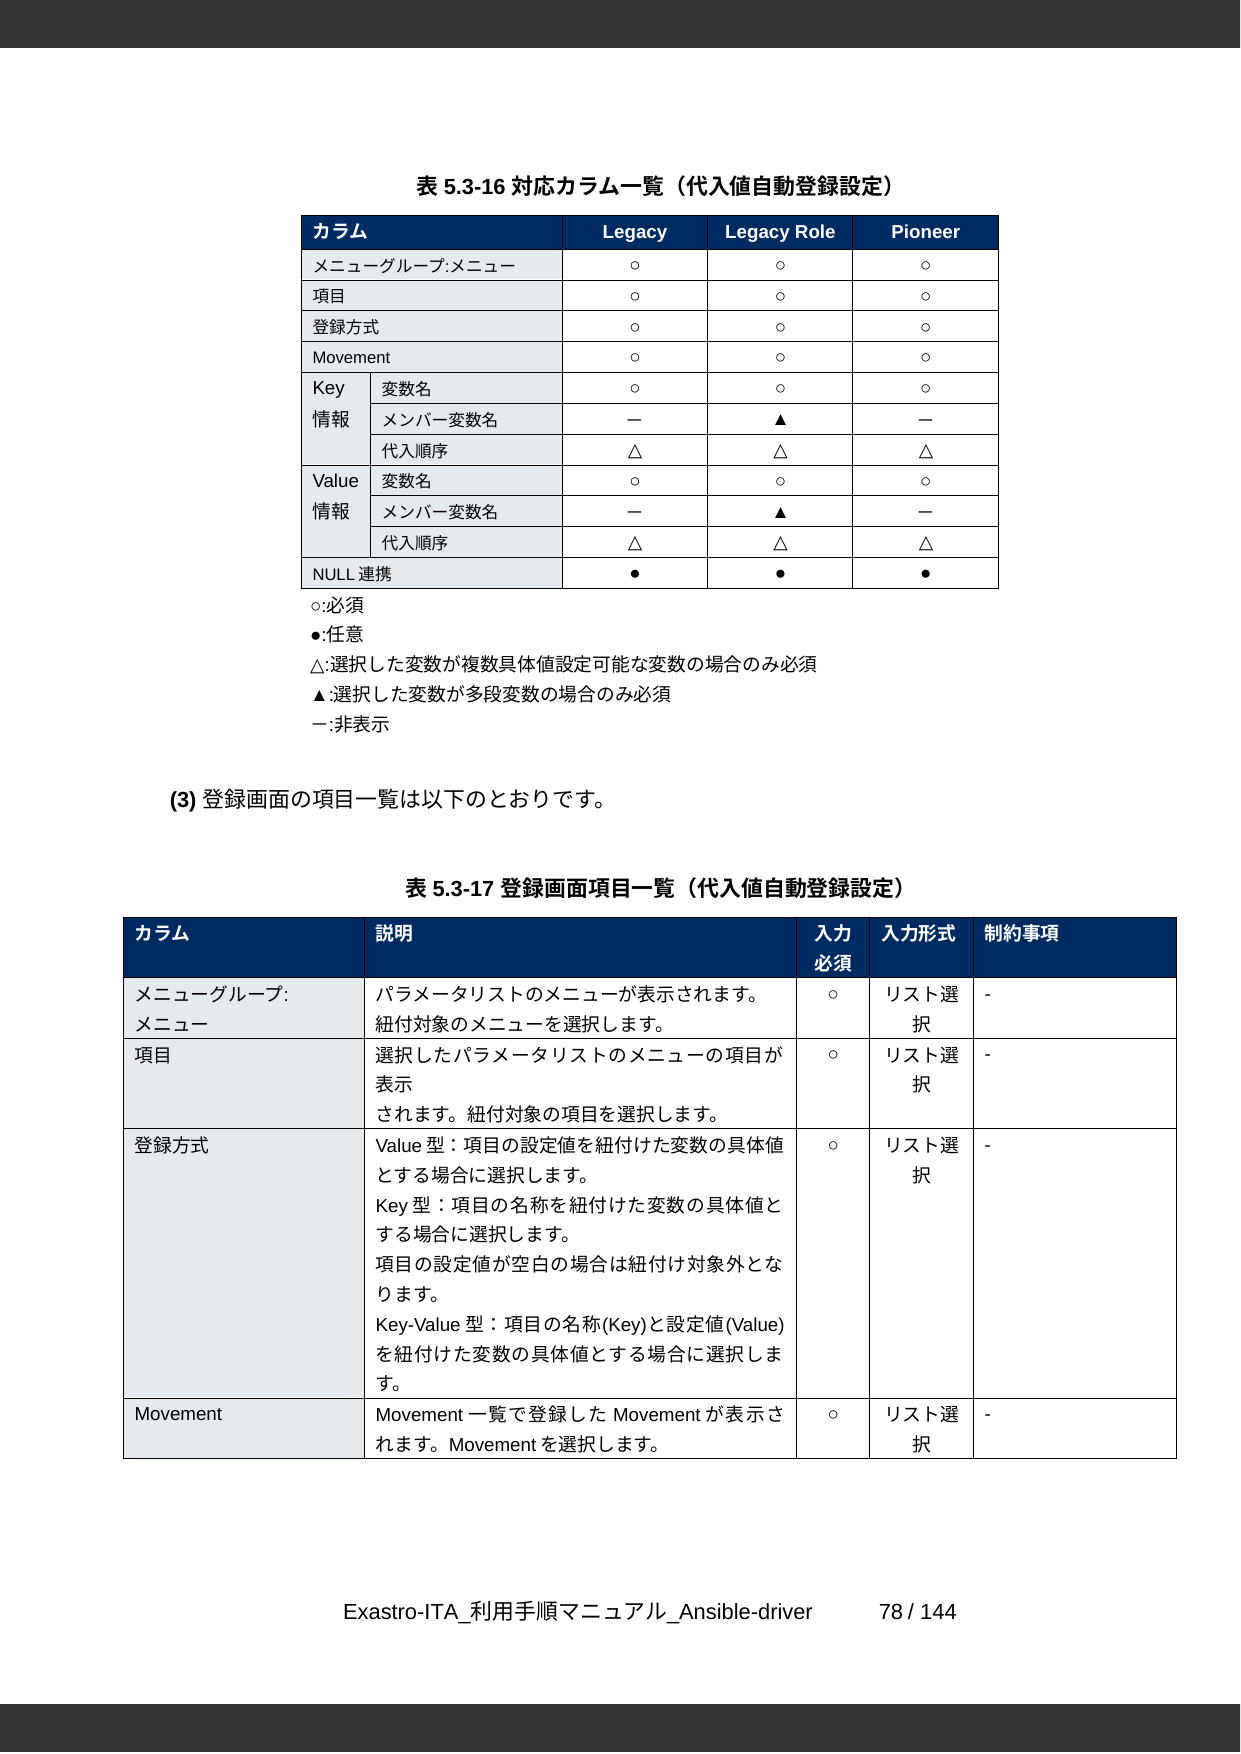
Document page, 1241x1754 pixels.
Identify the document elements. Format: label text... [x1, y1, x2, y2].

table_cell ○ [853, 281, 998, 310]
table_cell ○ [563, 311, 707, 341]
table_cell ○ [708, 250, 852, 279]
table_header 入力形式 [870, 918, 973, 977]
table_cell 登録方式 [302, 311, 562, 341]
table_cell 項目 [124, 1039, 364, 1128]
table_cell △ [853, 435, 998, 464]
table_cell Value 情報 [302, 466, 370, 557]
table_cell リスト選択 [870, 978, 973, 1038]
table_cell 選択したパラメータリストのメニューの項目が表示 されます。紐付対象の項目を選択します。 [365, 1039, 796, 1128]
table_cell ○ [797, 1039, 869, 1128]
table_header 説明 [365, 918, 796, 977]
table_cell - [974, 1039, 1176, 1128]
table_cell ○ [563, 466, 707, 495]
table_cell ○ [853, 311, 998, 341]
text 表 5.3-16 対応カラム一覧（代入値自動登録設定） [169, 155, 1152, 214]
table_header カラム [124, 918, 364, 977]
table_cell Movement [124, 1399, 364, 1458]
table_cell △ [708, 435, 852, 464]
table_cell － [853, 404, 998, 434]
table_header カラム [302, 216, 562, 249]
table_cell ○ [708, 311, 852, 341]
table_cell ○ [853, 342, 998, 372]
table_cell ○ [853, 250, 998, 279]
table_cell △ [853, 527, 998, 557]
table_header Legacy [563, 216, 707, 249]
table_cell Movement [302, 342, 562, 372]
table_header 入力 必須 [797, 918, 869, 977]
table_cell メンバー変数名 [371, 404, 562, 434]
table_header 制約事項 [974, 918, 1176, 977]
table_cell ○ [708, 342, 852, 372]
table_cell ○ [708, 281, 852, 310]
text 表 5.3-17 登録画面項目一覧（代入値自動登録設定） [169, 857, 1152, 917]
table_cell 変数名 [371, 373, 562, 403]
table_cell ● [708, 558, 852, 588]
table_cell メニューグループ: メニュー [124, 978, 364, 1038]
table_cell 代入順序 [371, 527, 562, 557]
table_cell ○ [853, 373, 998, 403]
table_cell Key 情報 [302, 373, 370, 464]
table_cell ○ [708, 466, 852, 495]
table_cell ○ [563, 281, 707, 310]
table_cell - [974, 1129, 1176, 1397]
table_cell ○ [563, 250, 707, 279]
table_cell △ [563, 435, 707, 464]
table_cell ○ [797, 1399, 869, 1458]
table_cell － [853, 496, 998, 526]
table_cell ● [563, 558, 707, 588]
table_cell Movement一覧で登録したMovementが表示されます。Movementを選択します。 [365, 1399, 796, 1458]
text (3) 登録画面の項目一覧は以下のとおりです。 [169, 768, 1152, 827]
table_cell 項目 [302, 281, 562, 310]
table_cell メンバー変数名 [371, 496, 562, 526]
table_cell ○ [797, 978, 869, 1038]
table_cell 変数名 [371, 466, 562, 495]
table_header Legacy Role [708, 216, 852, 249]
table_cell パラメータリストのメニューが表示されます。 紐付対象のメニューを選択します。 [365, 978, 796, 1038]
table_cell リスト選択 [870, 1039, 973, 1128]
picture [0, 0, 1241, 48]
table_cell - [974, 1399, 1176, 1458]
picture [0, 1704, 1241, 1752]
table_cell － [563, 404, 707, 434]
table_cell ○ [853, 466, 998, 495]
text ●:任意 △:選択した変数が複数具体値設定可能な変数の場合のみ必須 ▲:選択した変数が多段変数の場合のみ必須 －:非表示 [310, 619, 1152, 738]
table_cell - [974, 978, 1176, 1038]
table_cell ○ [563, 342, 707, 372]
table_cell 代入順序 [371, 435, 562, 464]
table_cell リスト選択 [870, 1129, 973, 1397]
table_cell メニューグループ:メニュー [302, 250, 562, 279]
table_cell リスト選択 [870, 1399, 973, 1458]
table_cell ▲ [708, 496, 852, 526]
table_cell ● [853, 558, 998, 588]
text ○:必須 [310, 589, 1152, 619]
table_cell ○ [797, 1129, 869, 1397]
table_cell △ [708, 527, 852, 557]
table_cell 登録方式 [124, 1129, 364, 1397]
table_cell ○ [563, 373, 707, 403]
table_cell NULL連携 [302, 558, 562, 588]
table_cell ○ [708, 373, 852, 403]
table_cell ▲ [708, 404, 852, 434]
table_cell － [563, 496, 707, 526]
table_header Pioneer [853, 216, 998, 249]
table_cell △ [563, 527, 707, 557]
table_cell Value型：項目の設定値を紐付けた変数の具体値とする場合に選択します。 Key型：項目の名称を紐付けた変数の具体値とする場合に選択します。 項目の設定値が空白の場合は紐付け対象外となります。 Key-Value型：項目の名称(Key)と設定値(Value)を紐付けた変数の具体値とする場合に選択します。 [365, 1129, 796, 1397]
